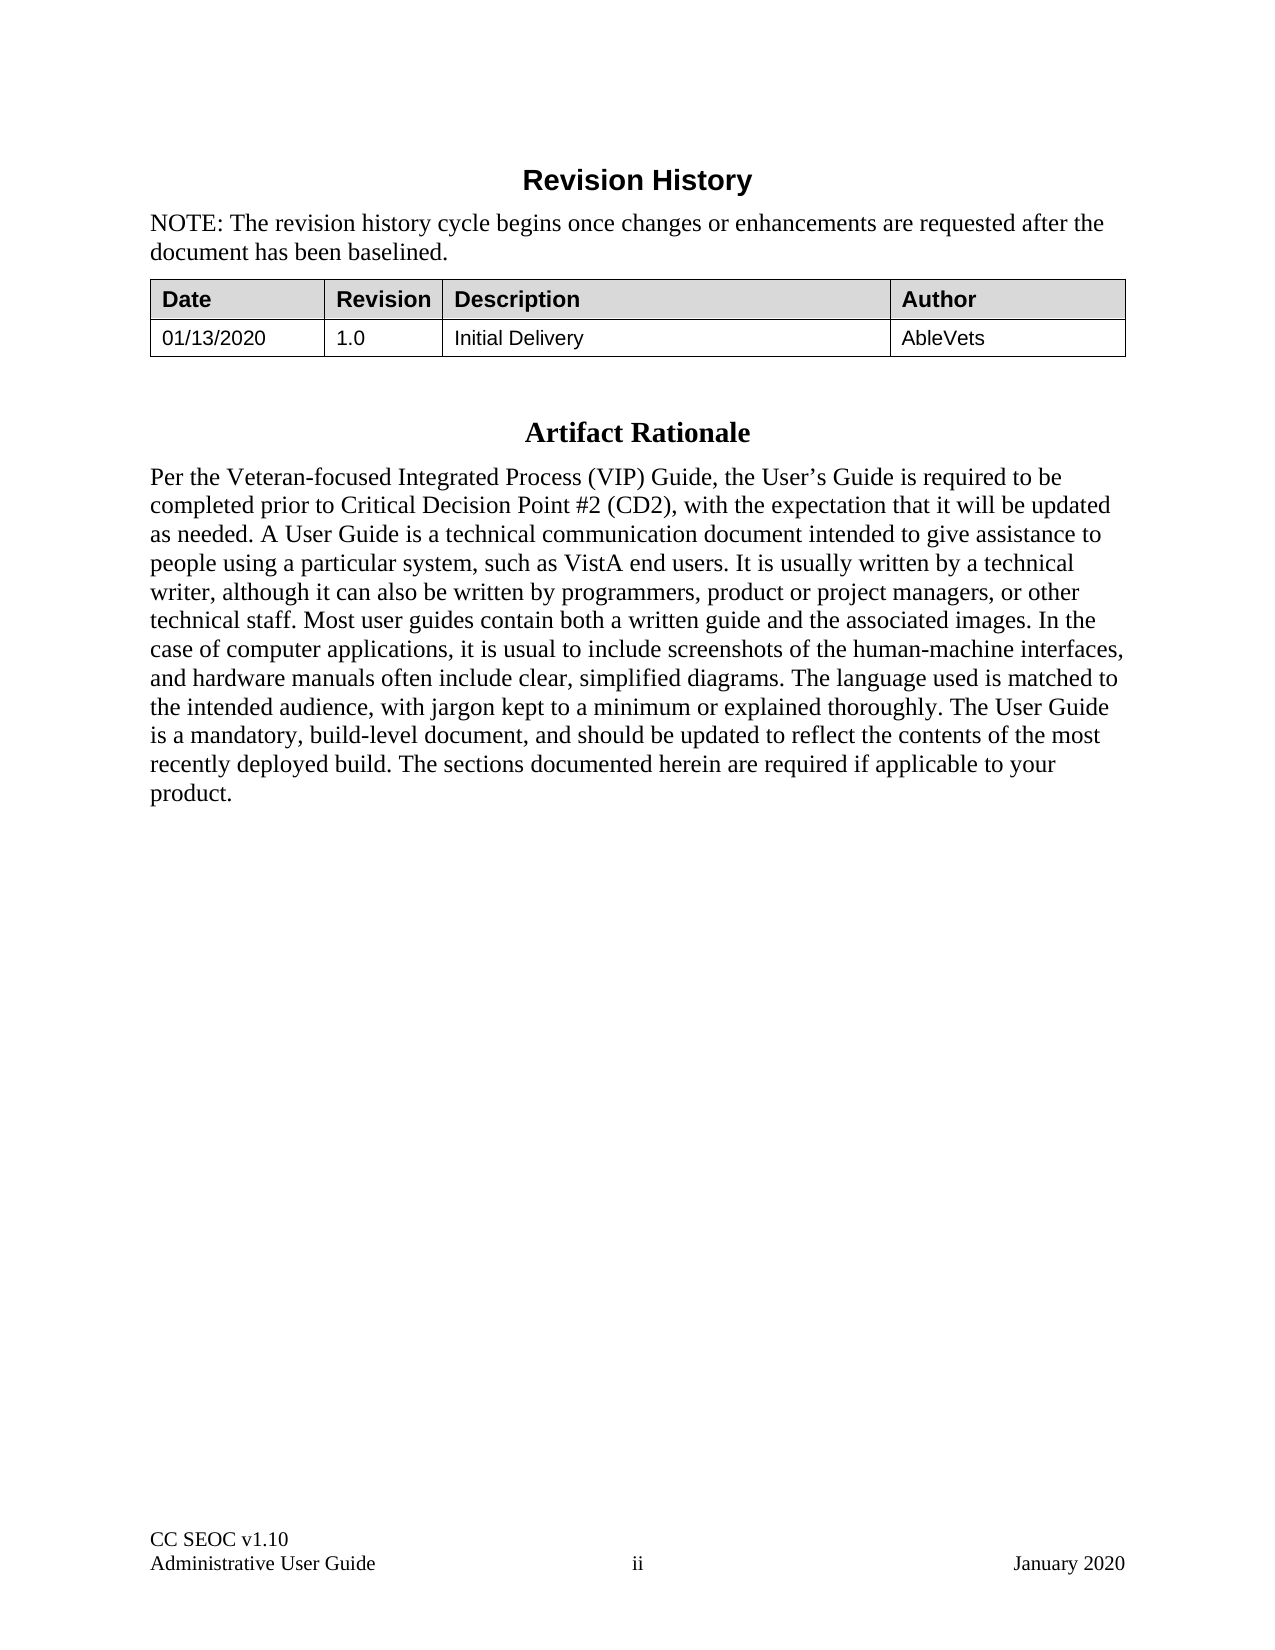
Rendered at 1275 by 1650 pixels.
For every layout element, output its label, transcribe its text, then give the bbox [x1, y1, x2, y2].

table_header Description [443, 280, 890, 318]
title Revision History [150, 162, 1125, 196]
table_cell Initial Delivery [443, 320, 890, 356]
table_header Author [891, 280, 1125, 318]
text NOTE: The revision history cycle begins once changes or enhancements are requested after the document has been baselined. [150, 208, 1125, 266]
table_header Revision [325, 280, 442, 318]
table_cell 01/13/2020 [151, 320, 324, 356]
table_cell AbleVets [891, 320, 1125, 356]
table_cell 1.0 [325, 320, 442, 356]
text Artifact Rationale [150, 416, 1125, 449]
text Per the Veteran-focused Integrated Process (VIP) Guide, the User’s Guide is required to be completed prior to Critical Decision Point #2 (CD2), with the expectation that it will be updated as needed. A User Guide is a technical communication document intended to give assistance to people using a particular system, such as VistA end users. It is usually written by a technical writer, although it can also be written by programmers, product or project managers, or other technical staff. Most user guides contain both a written guide and the associated images. In the case of computer applications, it is usual to include screenshots of the human-machine interfaces, and hardware manuals often include clear, simplified diagrams. The language used is matched to the intended audience, with jargon kept to a minimum or explained thoroughly. The User Guide is a mandatory, build-level document, and should be updated to reflect the contents of the most recently deployed build. The sections documented herein are required if applicable to your product. [150, 462, 1125, 807]
table_header Date [151, 280, 324, 318]
